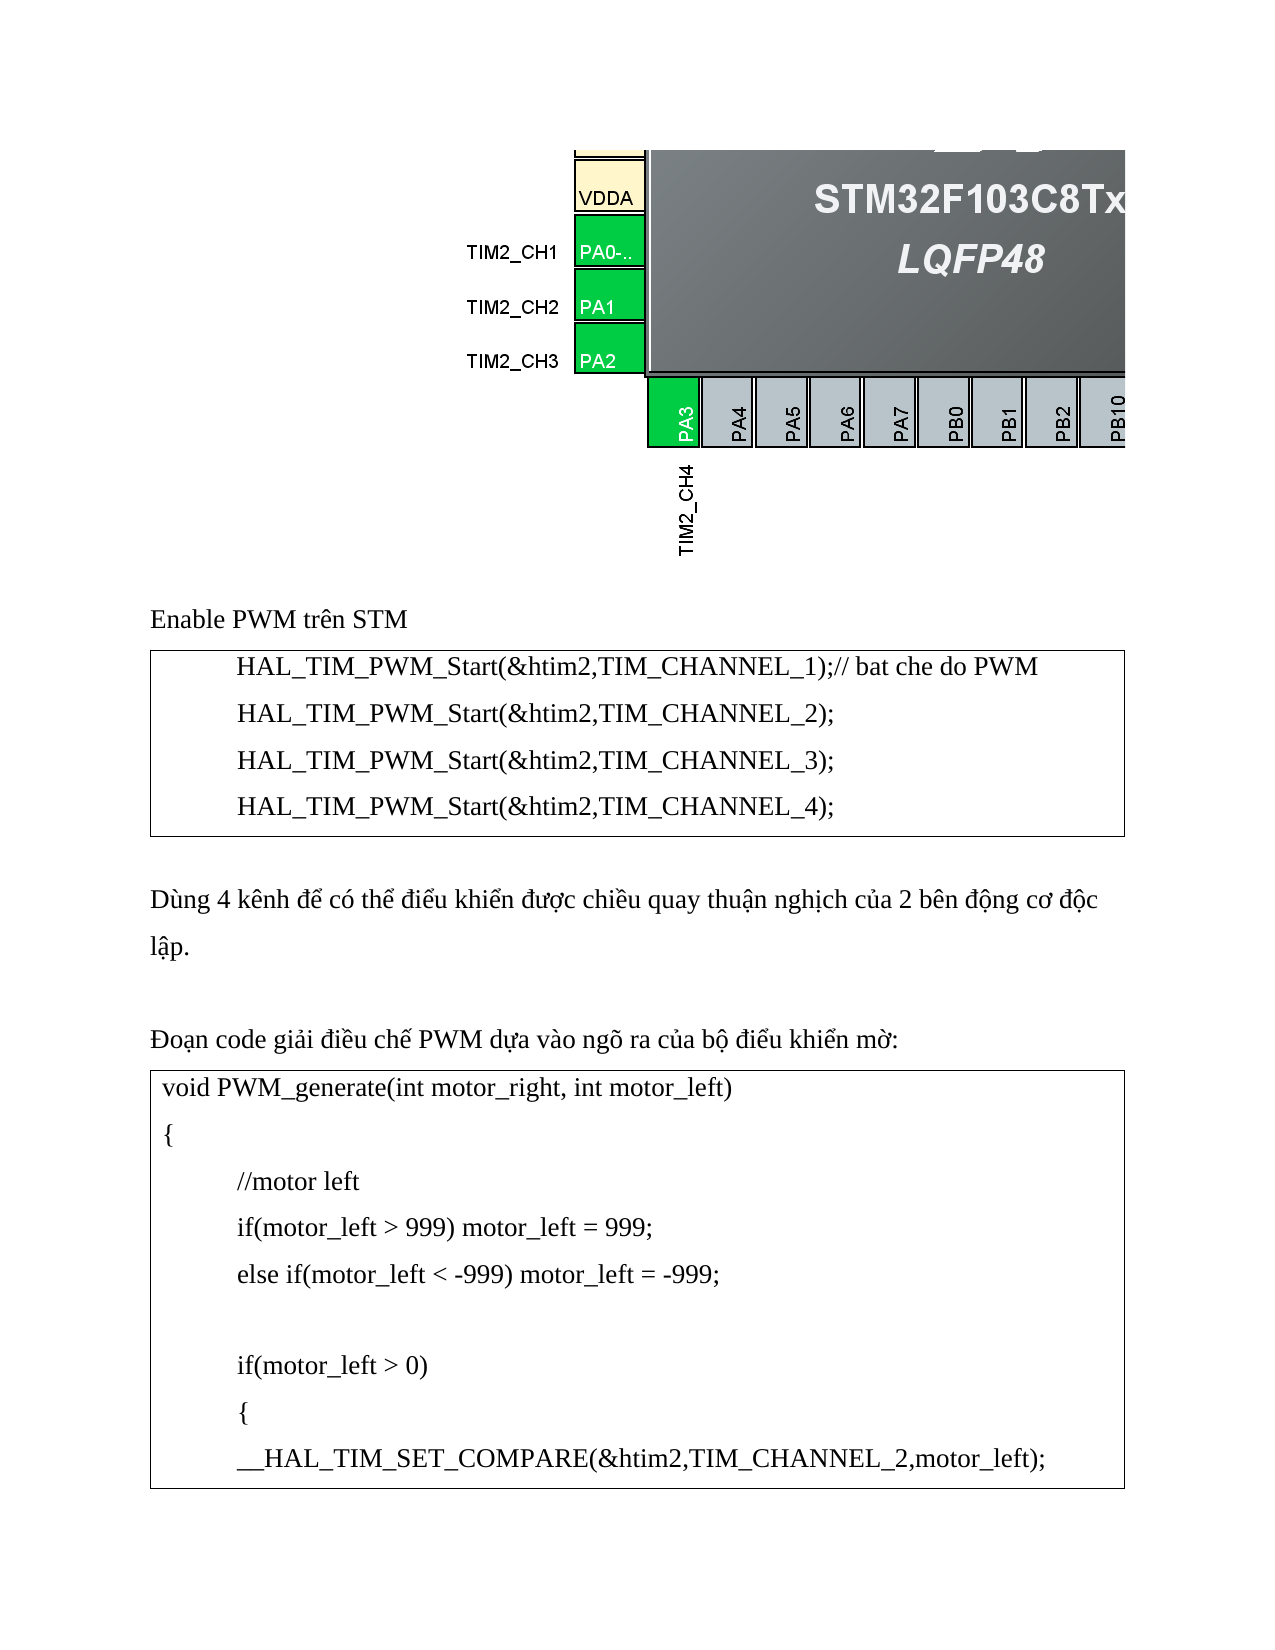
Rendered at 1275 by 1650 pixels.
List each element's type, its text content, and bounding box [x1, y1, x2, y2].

text Đoạn code giải điều chế PWM dựa vào ngõ ra của bộ điểu khiển mờ: [150, 1024, 1125, 1055]
picture [150, 150, 1125, 589]
text Dùng 4 kênh để có thể điểu khiển được chiều quay thuận nghịch của 2 bên động cơ độc lập. [150, 884, 1125, 961]
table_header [151, 1071, 1124, 1488]
text Enable PWM trên STM [150, 603, 1125, 634]
table_header HAL_TIM_PWM_Start(&htim2,TIM_CHANNEL_1);// bat che do PWM HAL_TIM_PWM_Start(&htim2,TIM_CHANNEL_2); HAL_TIM_PWM_Start(&htim2,TIM_CHANNEL_3); HAL_TIM_PWM_Start(&htim2,TIM_CHANNEL_4); [151, 651, 1124, 836]
